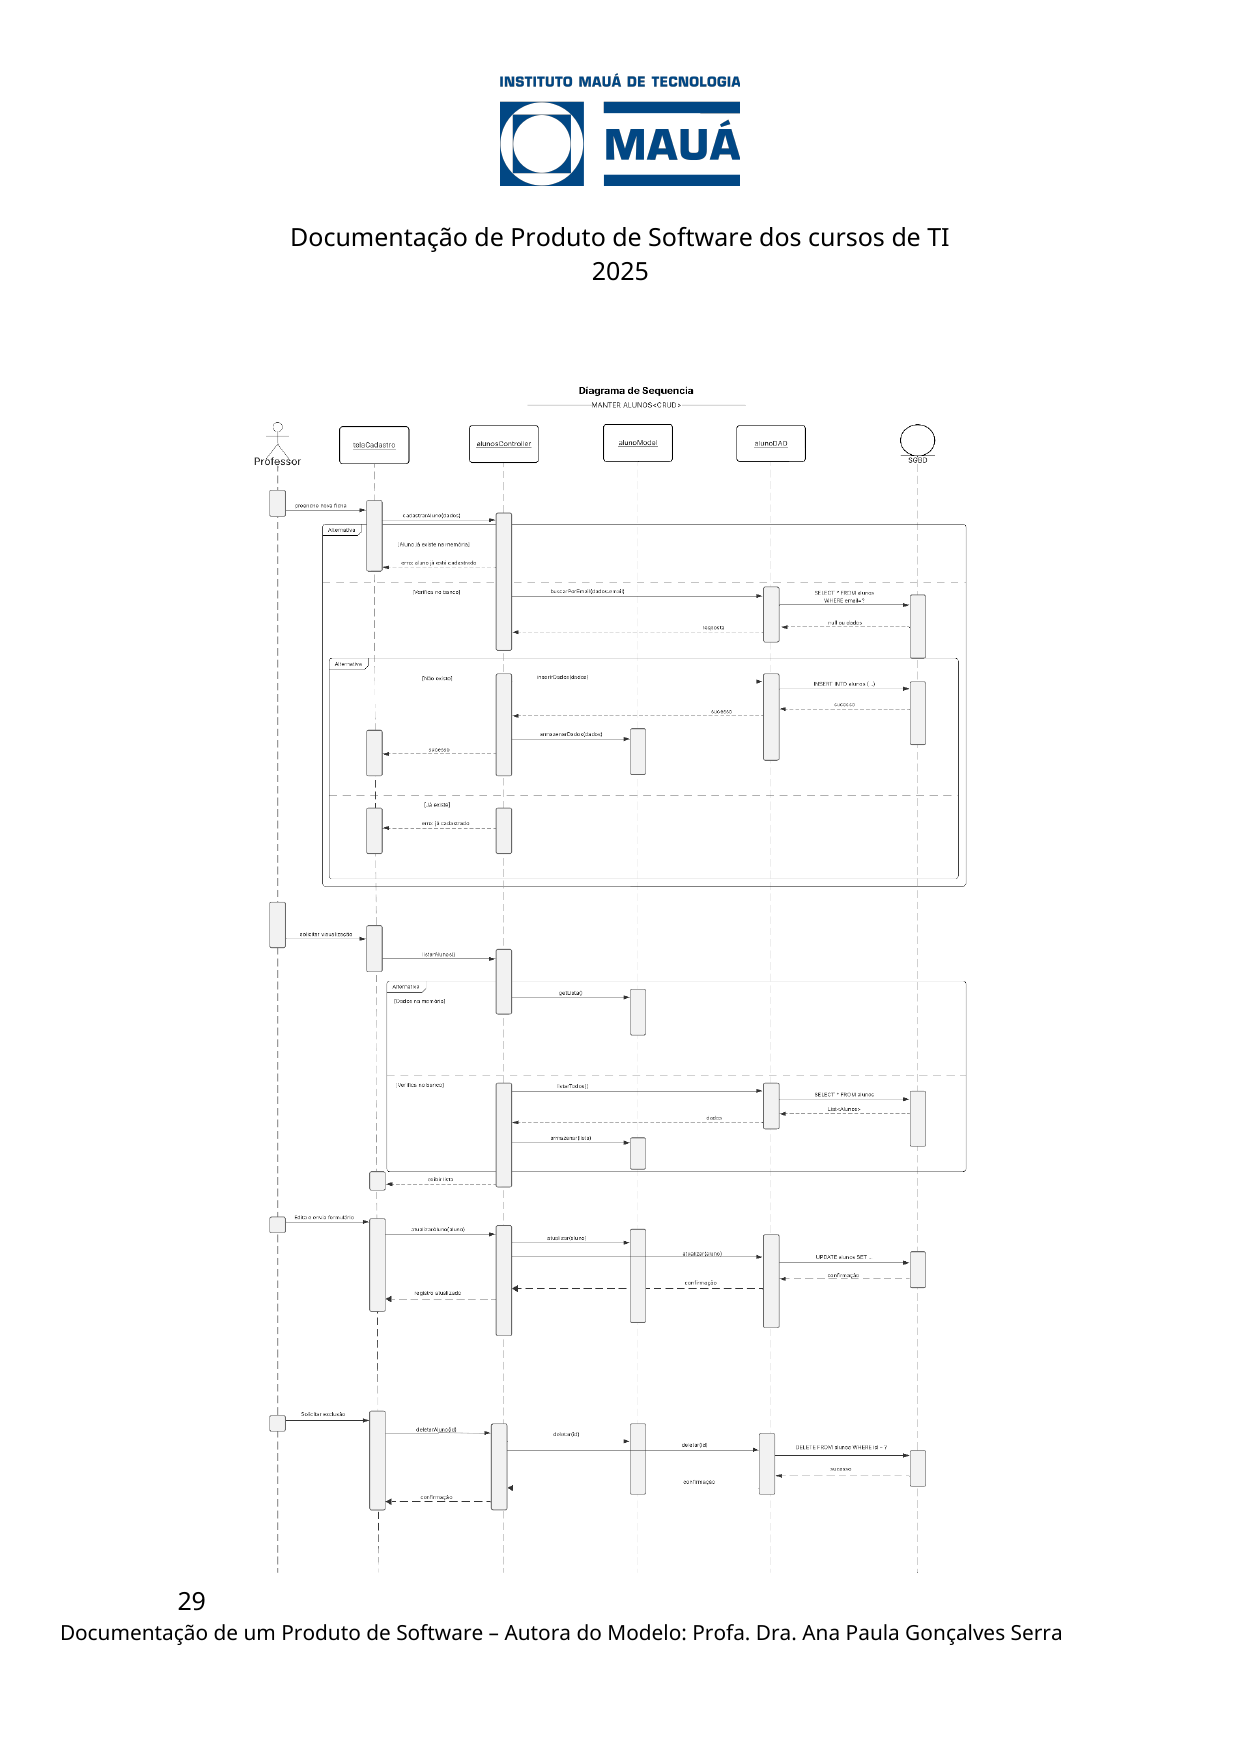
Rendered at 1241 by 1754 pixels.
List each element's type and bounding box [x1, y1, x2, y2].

picture [177, 321, 1063, 1584]
picture [500, 73, 740, 186]
